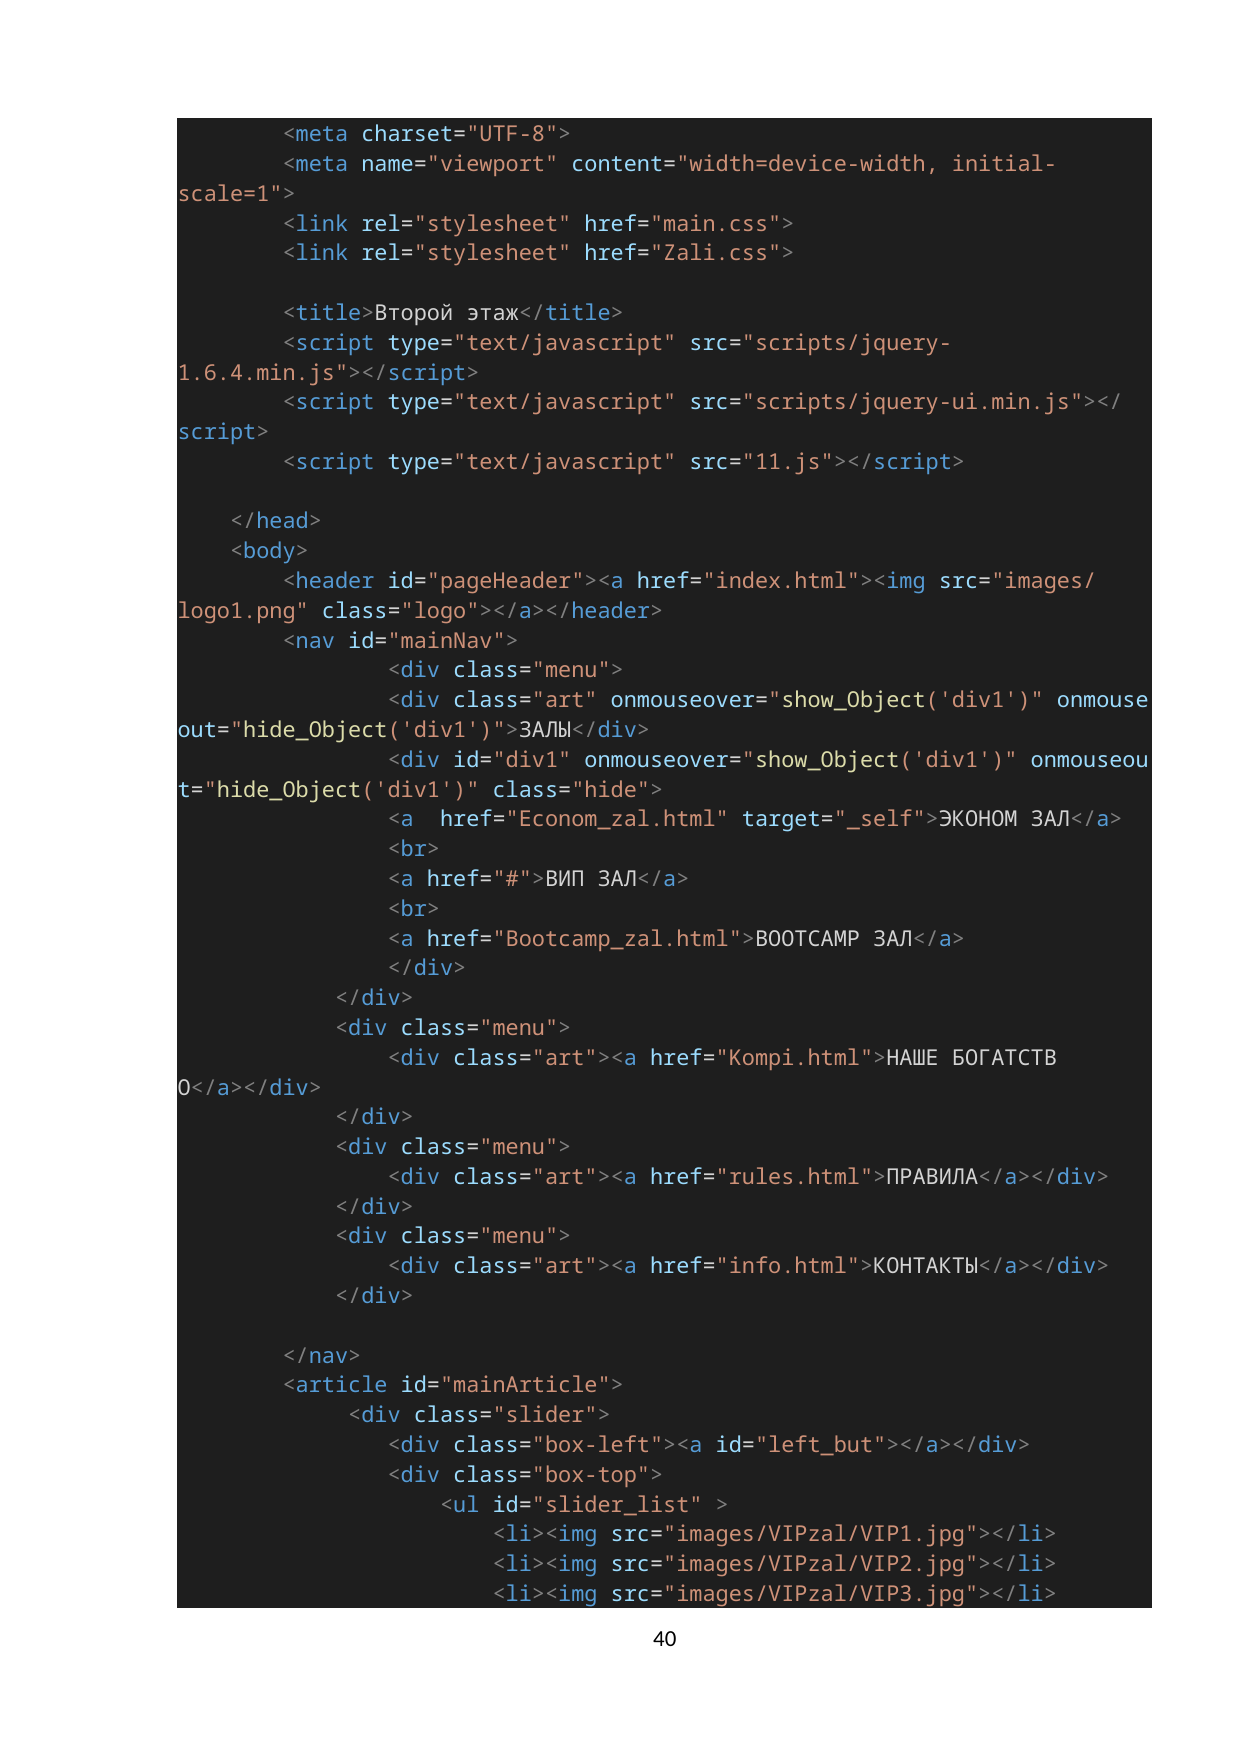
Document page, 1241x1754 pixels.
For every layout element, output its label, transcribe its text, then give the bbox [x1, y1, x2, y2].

text <div class="art"><a href="info.html">КОНТАКТЫ</a></div> [177, 1250, 1152, 1280]
text <div class="art"><a href="rules.html">ПРАВИЛА</a></div> [177, 1161, 1152, 1191]
text <div class="menu"> [177, 1220, 1152, 1250]
text <ul id="slider_list" > [177, 1488, 1152, 1518]
text <script type="text/javascript" src="scripts/jquery-ui.min.js"></script> [177, 386, 1152, 446]
text <li><img src="images/VIPzal/VIP3.jpg"></li> [177, 1578, 1152, 1608]
text <meta name="viewport" content="width=device-width, initial-scale=1"> [177, 148, 1152, 207]
text <body> [177, 535, 1152, 565]
text </div> [177, 1280, 1152, 1310]
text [177, 1518, 1152, 1548]
text <article id="mainArticle"> [177, 1369, 1152, 1399]
text <script type="text/javascript" src="11.js"></script> [177, 446, 1152, 476]
text <link rel="stylesheet" href="main.css"> [177, 207, 1152, 237]
text <br> [177, 893, 1152, 922]
text <link rel="stylesheet" href="Zali.css"> [177, 237, 1152, 267]
text </div> [177, 952, 1152, 982]
text <nav id="mainNav"> [177, 624, 1152, 654]
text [177, 1548, 1152, 1578]
text <div class="menu"> [177, 1012, 1152, 1042]
text <script type="text/javascript" src="scripts/jquery-1.6.4.min.js"></script> [177, 327, 1152, 386]
text <div class="menu"> [177, 654, 1152, 684]
text <div class="menu"> [177, 1131, 1152, 1161]
text <div id="div1" onmouseover="show_Object('div1')" onmouseout="hide_Object('div1')" class="hide"> [177, 744, 1152, 803]
text <a href="Bootcamp_zal.html">BOOTCAMP ЗАЛ</a> [177, 922, 1152, 952]
text </nav> [177, 1339, 1152, 1369]
text </div> [177, 1191, 1152, 1220]
text <div class="art"><a href="Kompi.html">НАШЕ БОГАТСТВО</a></div> [177, 1042, 1152, 1101]
text </div> [177, 1101, 1152, 1131]
text <div class="art" onmouseover="show_Object('div1')" onmouseout="hide_Object('div1')">ЗАЛЫ</div> [177, 684, 1152, 744]
text <meta charset="UTF-8"> [177, 118, 1152, 148]
text <a href="#">ВИП ЗАЛ</a> [177, 863, 1152, 893]
text <br> [177, 833, 1152, 863]
text <title>Второй этаж</title> [177, 297, 1152, 327]
text <div class="box-top"> [177, 1459, 1152, 1488]
text </div> [177, 982, 1152, 1012]
text <a href="Econom_zal.html" target="_self">ЭКОНОМ ЗАЛ</a> [177, 803, 1152, 833]
text <header id="pageHeader"><a href="index.html"><img src="images/logo1.png" class="logo"></a></header> [177, 565, 1152, 624]
text <div class="box-left"><a id="left_but"></a></div> [177, 1429, 1152, 1459]
text <div class="slider"> [177, 1399, 1152, 1429]
text </head> [177, 505, 1152, 535]
